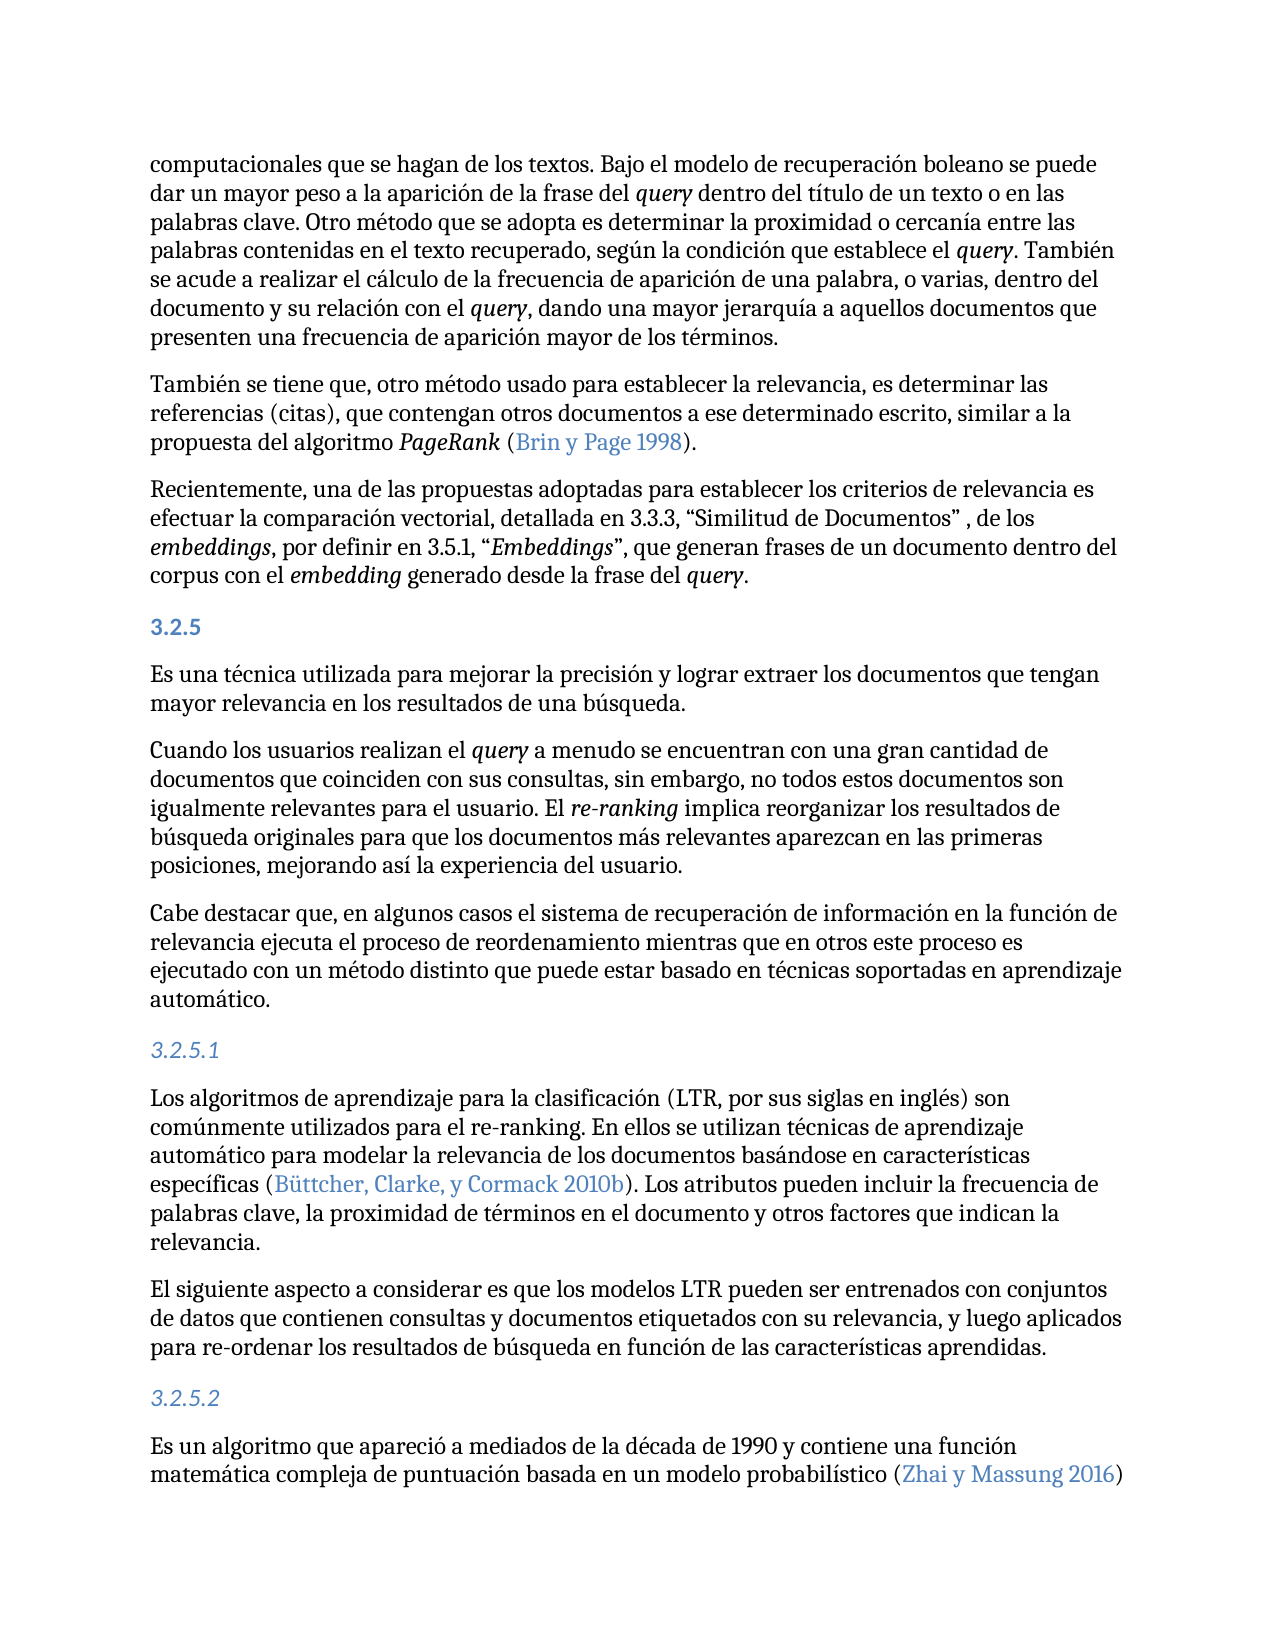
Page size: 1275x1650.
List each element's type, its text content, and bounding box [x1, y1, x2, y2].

text También se tiene que, otro método usado para establecer la relevancia, es determinar las referencias (citas), que contengan otros documentos a ese determinado escrito, similar a la propuesta del algoritmo PageRank (Brin y Page 1998). [150, 370, 1125, 456]
text El siguiente aspecto a considerar es que los modelos LTR pueden ser entrenados con conjuntos de datos que contienen consultas y documentos etiquetados con su relevancia, y luego aplicados para re-ordenar los resultados de búsqueda en función de las características aprendidas. [150, 1275, 1125, 1361]
text Es una técnica utilizada para mejorar la precisión y lograr extraer los documentos que tengan mayor relevancia en los resultados de una búsqueda. [150, 660, 1125, 718]
text Cabe destacar que, en algunos casos el sistema de recuperación de información en la función de relevancia ejecuta el proceso de reordenamiento mientras que en otros este proceso es ejecutado con un método distinto que puede estar basado en técnicas soportadas en aprendizaje automático. [150, 899, 1125, 1014]
subtitle 3.2.5.1 Learning to Rank (LTR) [150, 1035, 1125, 1065]
subtitle 3.2.5 Re Ordenamiento (re-ranking) [150, 611, 1125, 641]
subtitle 3.2.5.2 BM25 [150, 1382, 1125, 1413]
text Cuando los usuarios realizan el query a menudo se encuentran con una gran cantidad de documentos que coinciden con sus consultas, sin embargo, no todos estos documentos son igualmente relevantes para el usuario. El re-ranking implica reorganizar los resultados de búsqueda originales para que los documentos más relevantes aparezcan en las primeras posiciones, mejorando así la experiencia del usuario. [150, 736, 1125, 880]
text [150, 1432, 1125, 1489]
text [150, 150, 1125, 351]
text Recientemente, una de las propuestas adoptadas para establecer los criterios de relevancia es efectuar la comparación vectorial, detallada en 3.3.3, “Similitud de Documentos” , de los embeddings, por definir en 3.5.1, “Embeddings”, que generan frases de un documento dentro del corpus con el embedding generado desde la frase del query. [150, 475, 1125, 590]
text Los algoritmos de aprendizaje para la clasificación (LTR, por sus siglas en inglés) son comúnmente utilizados para el re-ranking. En ellos se utilizan técnicas de aprendizaje automático para modelar la relevancia de los documentos basándose en características específicas (Büttcher, Clarke, y Cormack 2010b). Los atributos pueden incluir la frecuencia de palabras clave, la proximidad de términos en el documento y otros factores que indican la relevancia. [150, 1084, 1125, 1256]
